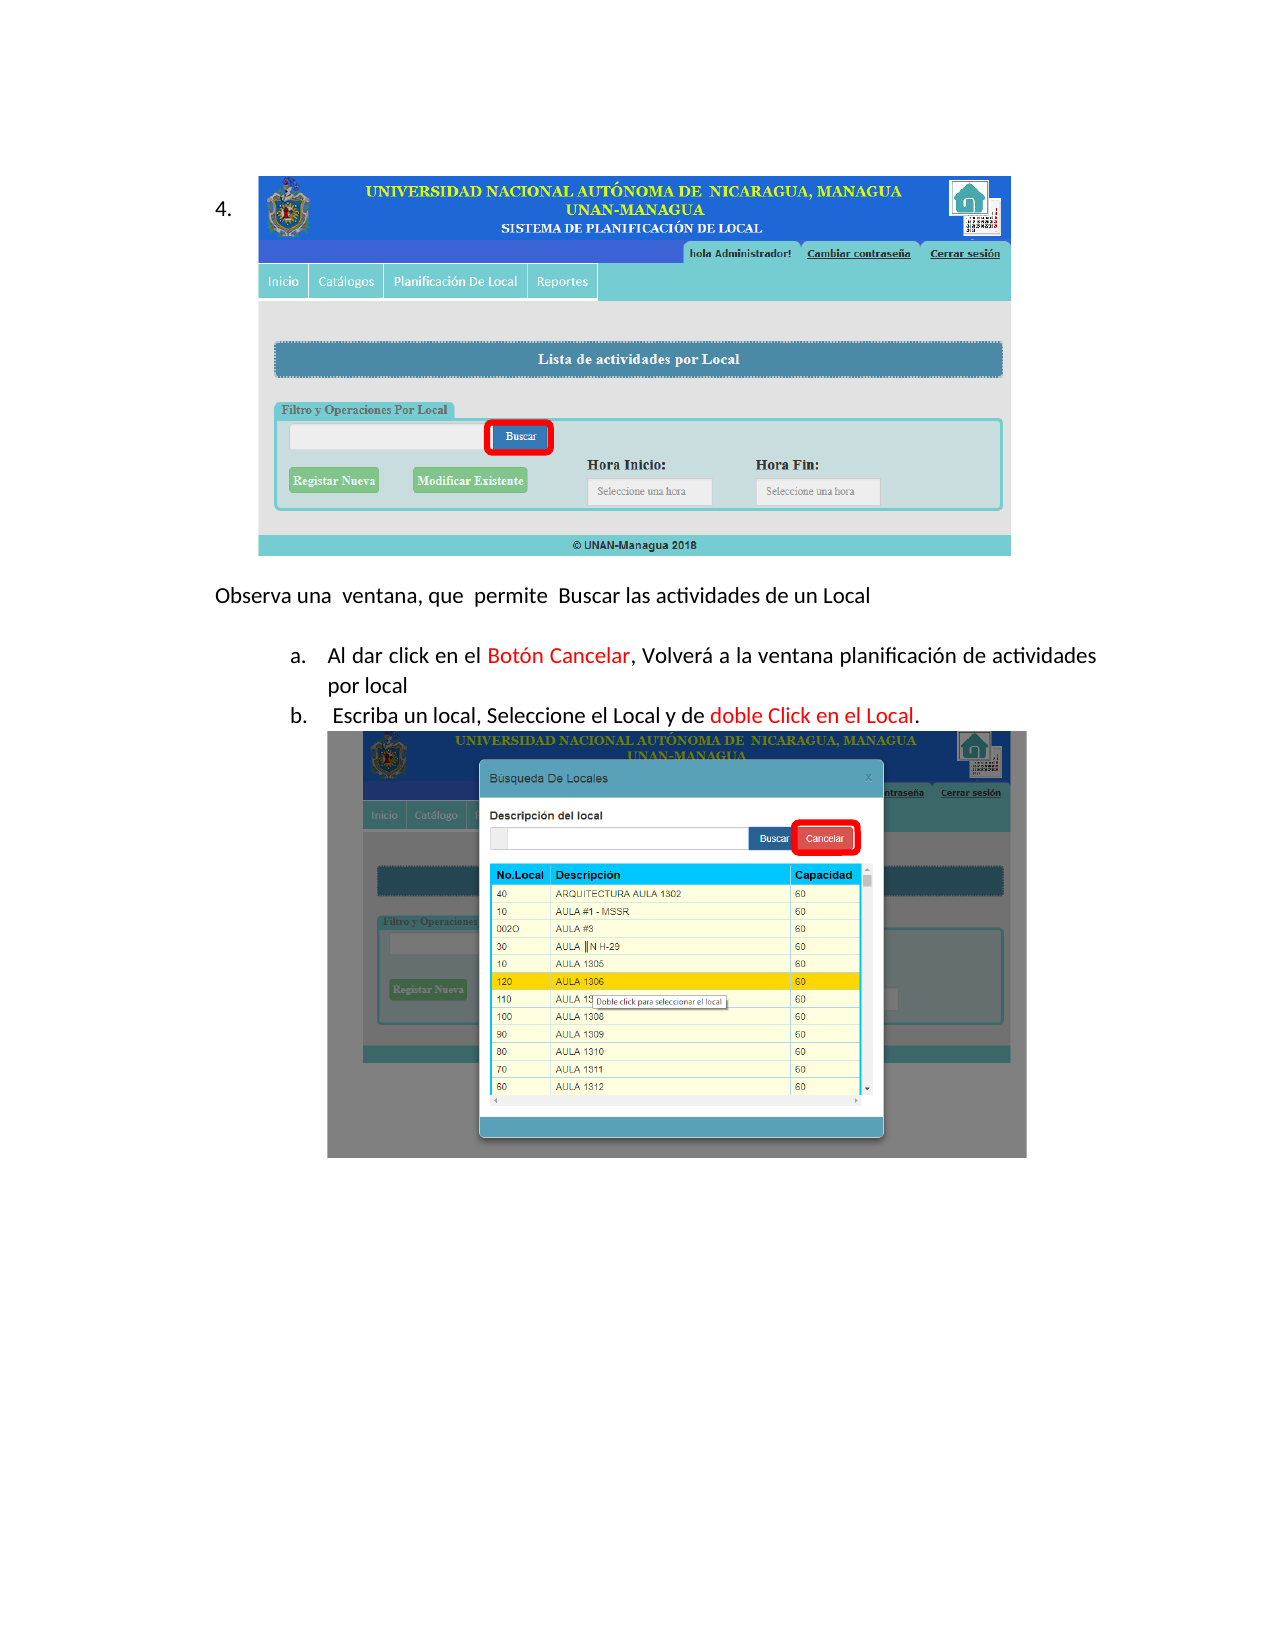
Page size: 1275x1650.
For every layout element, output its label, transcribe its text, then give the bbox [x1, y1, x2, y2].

picture [249, 176, 1013, 562]
list Escriba un local, Seleccione el Local y de doble Click en el Local. [290, 702, 1098, 730]
picture [327, 731, 1027, 1158]
list Al dar click en el Botón Cancelar, Volverá a la ventana planificación de actividades por local [290, 641, 1098, 699]
